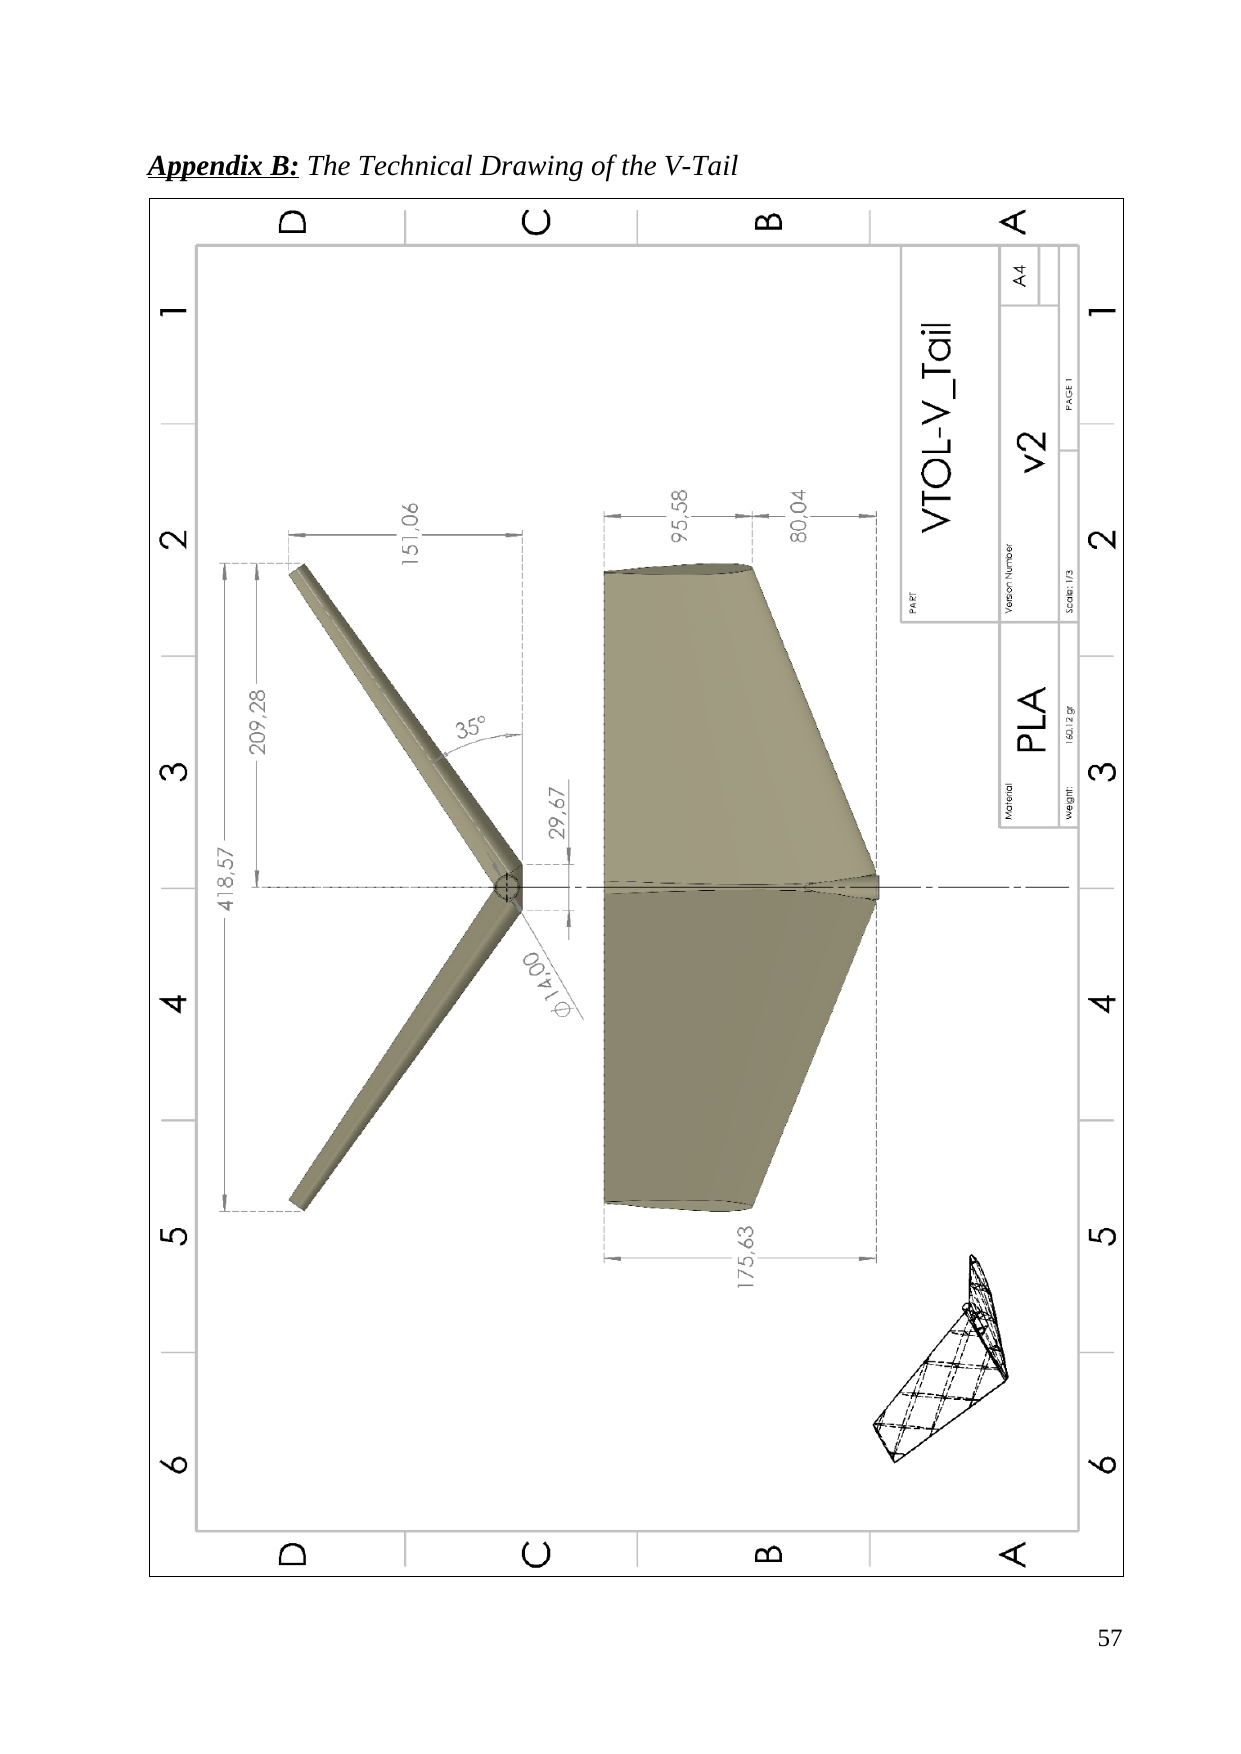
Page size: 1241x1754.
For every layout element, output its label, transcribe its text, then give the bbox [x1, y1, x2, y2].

text Appendix B: The Technical Drawing of the V-Tail [148, 148, 1122, 181]
picture [151, 200, 1123, 1576]
